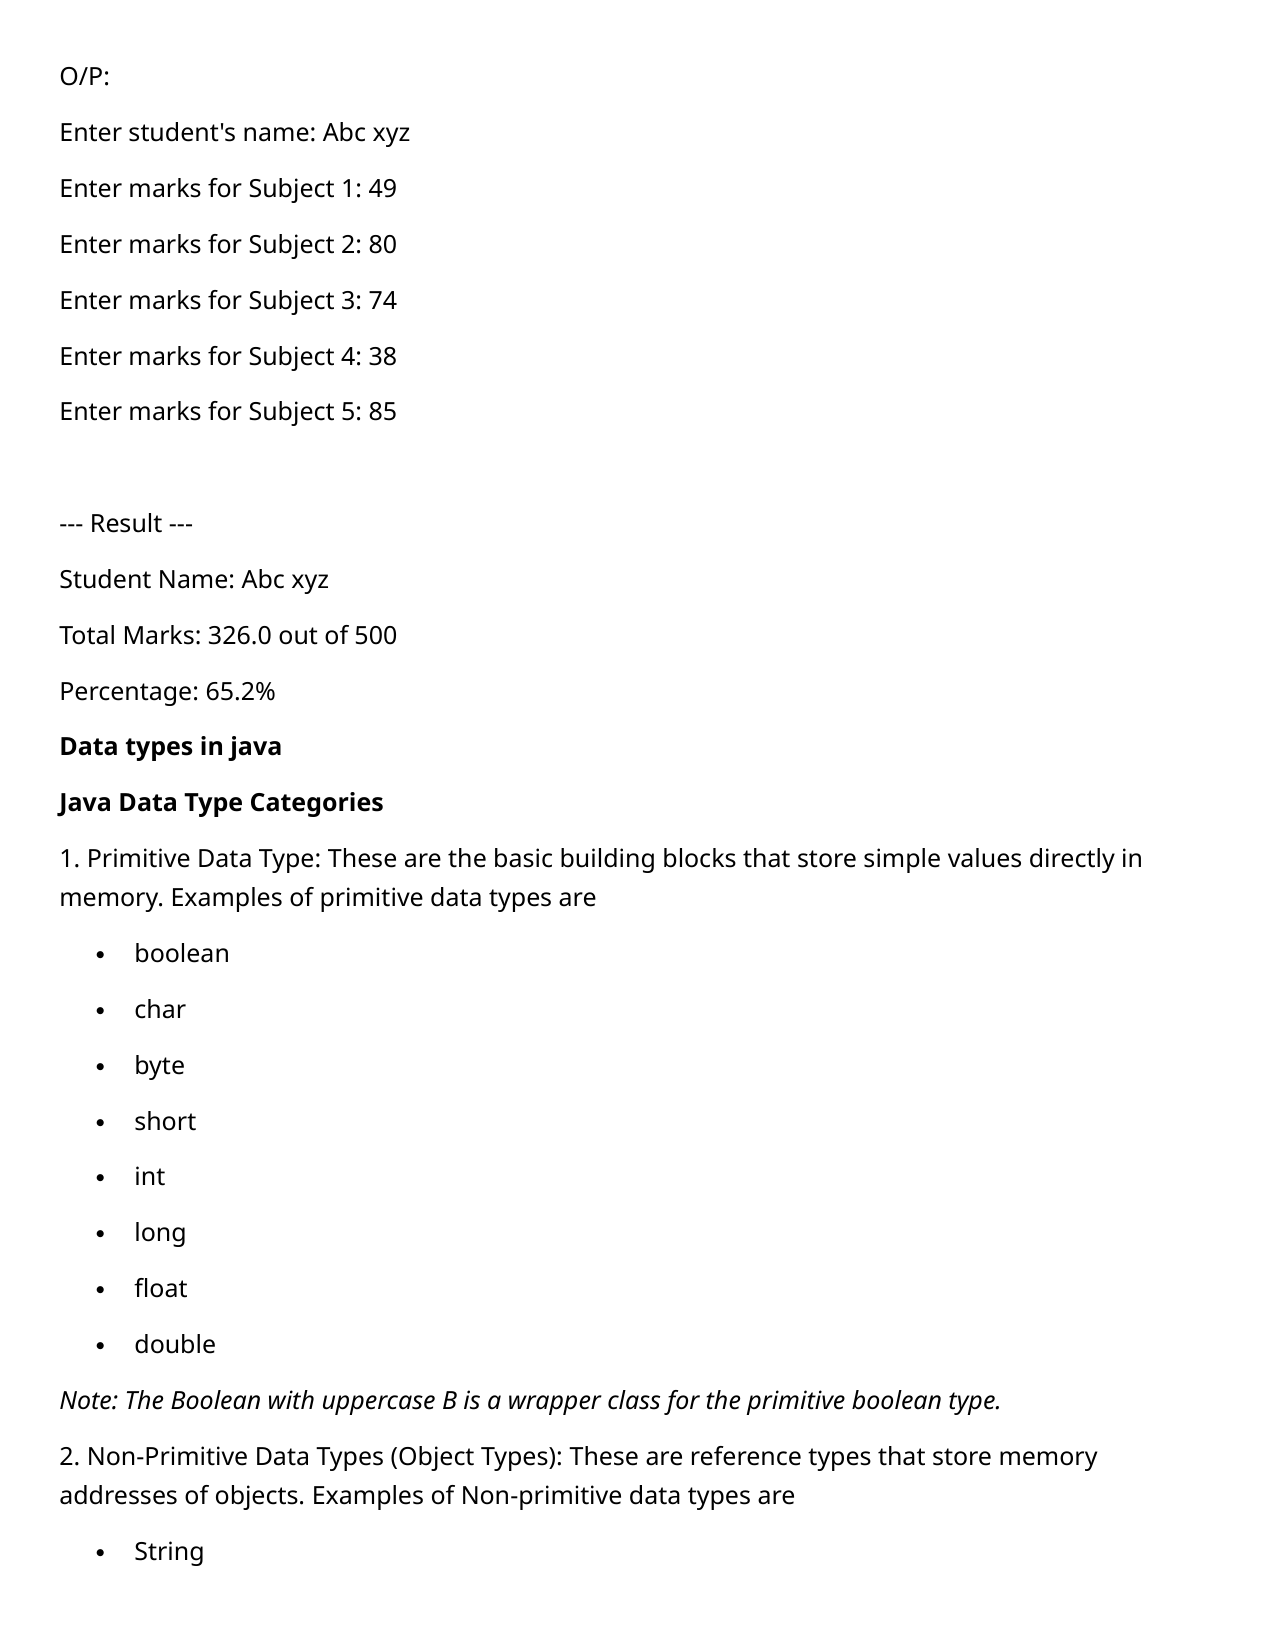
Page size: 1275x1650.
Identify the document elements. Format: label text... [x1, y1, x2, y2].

list String [97, 1533, 1216, 1567]
text Java Data Type Categories [59, 785, 1216, 819]
list int [97, 1159, 1216, 1193]
text Data types in java [59, 729, 1216, 763]
text 2. Non-Primitive Data Types (Object Types): These are reference types that store memory addresses of objects. Examples of Non-primitive data types are [59, 1438, 1216, 1511]
text O/P: [59, 59, 1216, 93]
list char [97, 992, 1216, 1026]
text Enter marks for Subject 4: 38 [59, 338, 1216, 372]
text Note: The Boolean with uppercase B is a wrapper class for the primitive boolean type. [59, 1382, 1216, 1416]
text Enter marks for Subject 2: 80 [59, 227, 1216, 261]
text Enter marks for Subject 5: 85 [59, 394, 1216, 428]
list byte [97, 1047, 1216, 1081]
text Enter marks for Subject 3: 74 [59, 282, 1216, 316]
list boolean [97, 936, 1216, 970]
text Enter marks for Subject 1: 49 [59, 171, 1216, 205]
list short [97, 1103, 1216, 1137]
text Percentage: 65.2% [59, 673, 1216, 707]
text 1. Primitive Data Type: These are the basic building blocks that store simple values directly in memory. Examples of primitive data types are [59, 841, 1216, 914]
list double [97, 1327, 1216, 1361]
text Total Marks: 326.0 out of 500 [59, 617, 1216, 651]
list long [97, 1215, 1216, 1249]
list float [97, 1271, 1216, 1305]
text Student Name: Abc xyz [59, 562, 1216, 596]
text --- Result --- [59, 506, 1216, 540]
text Enter student's name: Abc xyz [59, 115, 1216, 149]
